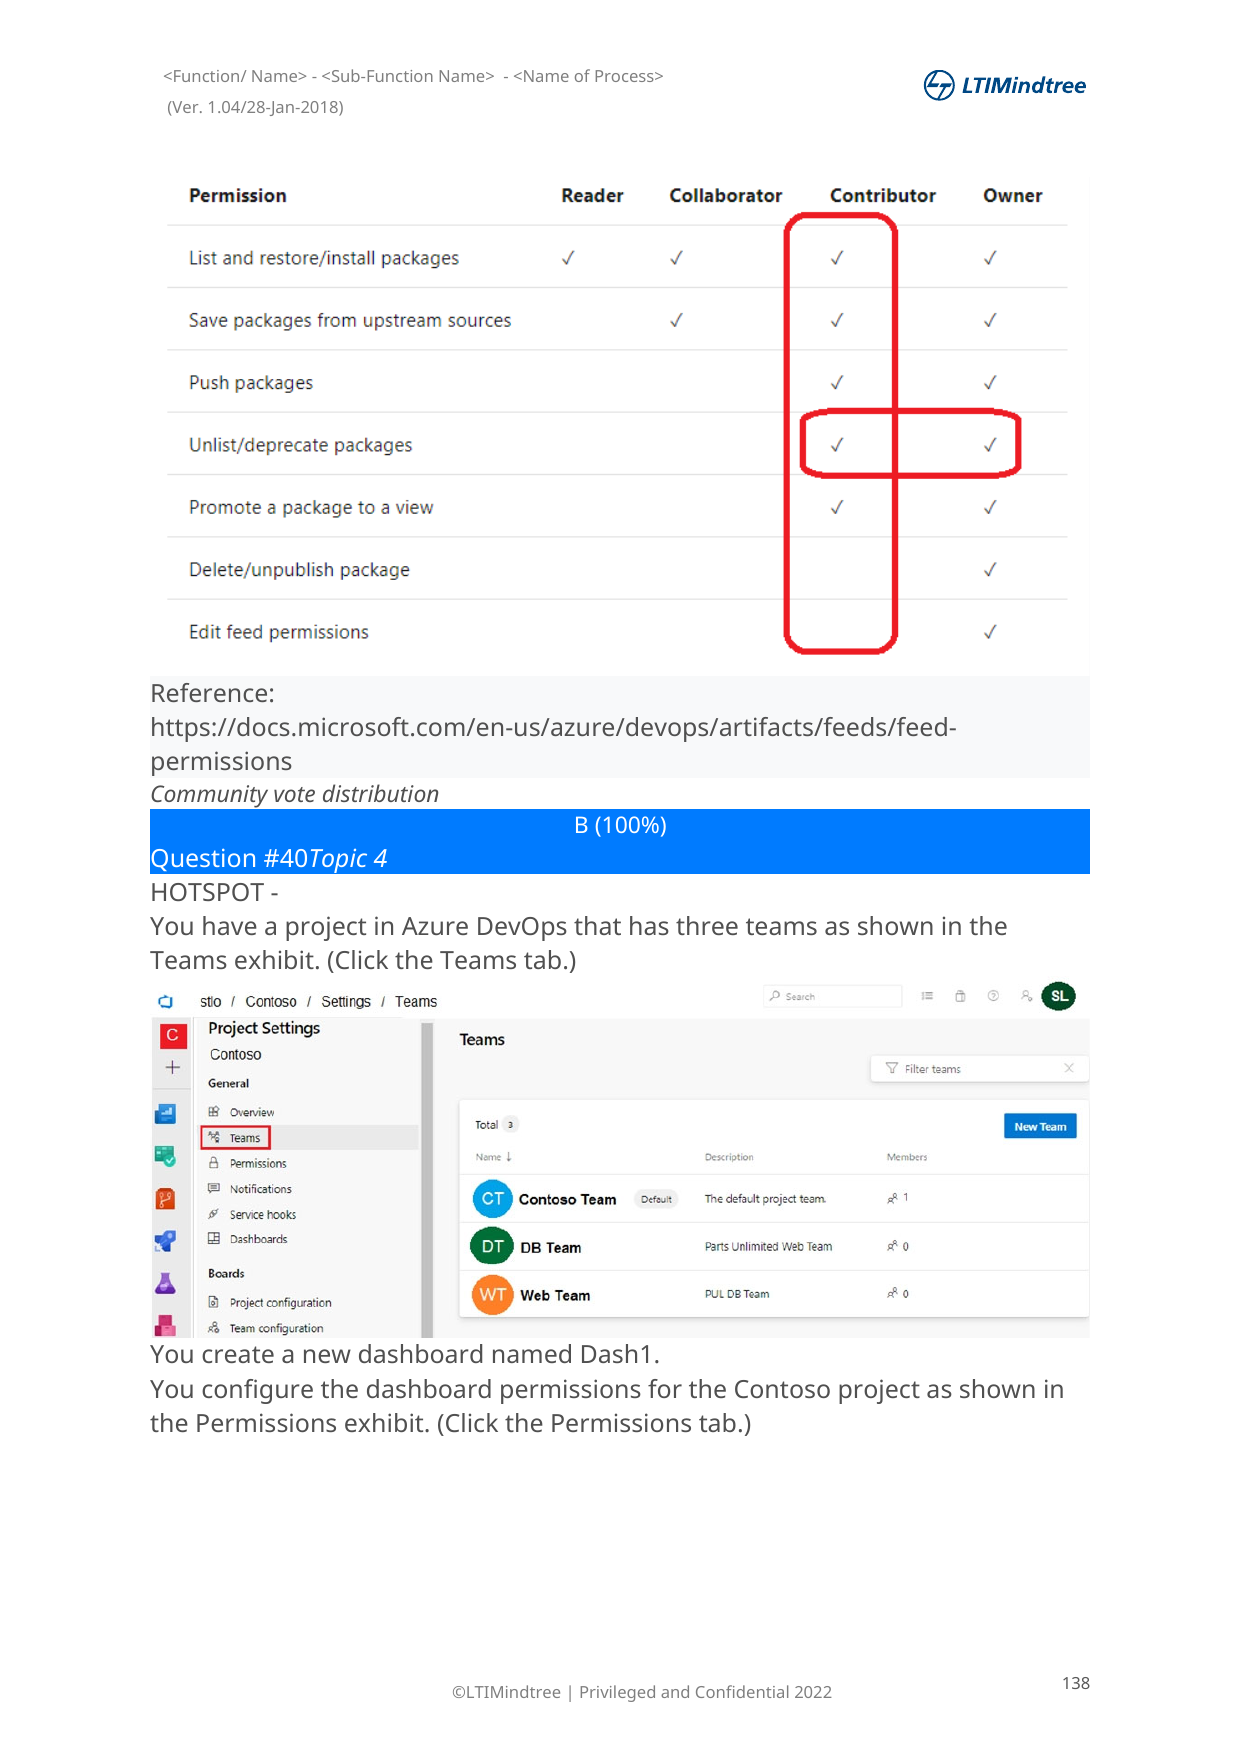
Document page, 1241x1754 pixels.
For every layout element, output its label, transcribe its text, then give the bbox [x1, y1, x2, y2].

text B (100%) [150, 809, 1090, 840]
picture [150, 976, 1090, 1338]
picture [150, 176, 1090, 676]
text Correct Answer: B 🗳️ Feeds have four levels of access: Owners, Contributors, Collaborators, and Readers. Owners can add any type of identity-individuals, teams, and groups-to any access level. Reference: https://docs.microsoft.com/en-us/azure/devops/artifacts/feeds/feed-permissions [150, 676, 1090, 778]
text HOTSPOT - You have a project in Azure DevOps that has three teams as shown in the Teams exhibit. (Click the Teams tab.) You create a new dashboard named Dash1. You configure the dashboard permissions for the Contoso project as shown in the Permissions exhibit. (Click the Permissions tab.) All other permissions have the default values set. For each of the following statements, select Yes if the statement is true. Otherwise, select No. NOTE: Each correct selection is worth one point. Hot Area: [150, 1338, 1090, 1439]
text HOTSPOT - You have a project in Azure DevOps that has three teams as shown in the Teams exhibit. (Click the Teams tab.) You create a new dashboard named Dash1. You configure the dashboard permissions for the Contoso project as shown in the Permissions exhibit. (Click the Permissions tab.) All other permissions have the default values set. For each of the following statements, select Yes if the statement is true. Otherwise, select No. NOTE: Each correct selection is worth one point. Hot Area: [150, 874, 1090, 976]
text Community vote distribution [150, 778, 1090, 809]
text Question #40Topic 4 [150, 840, 1090, 874]
